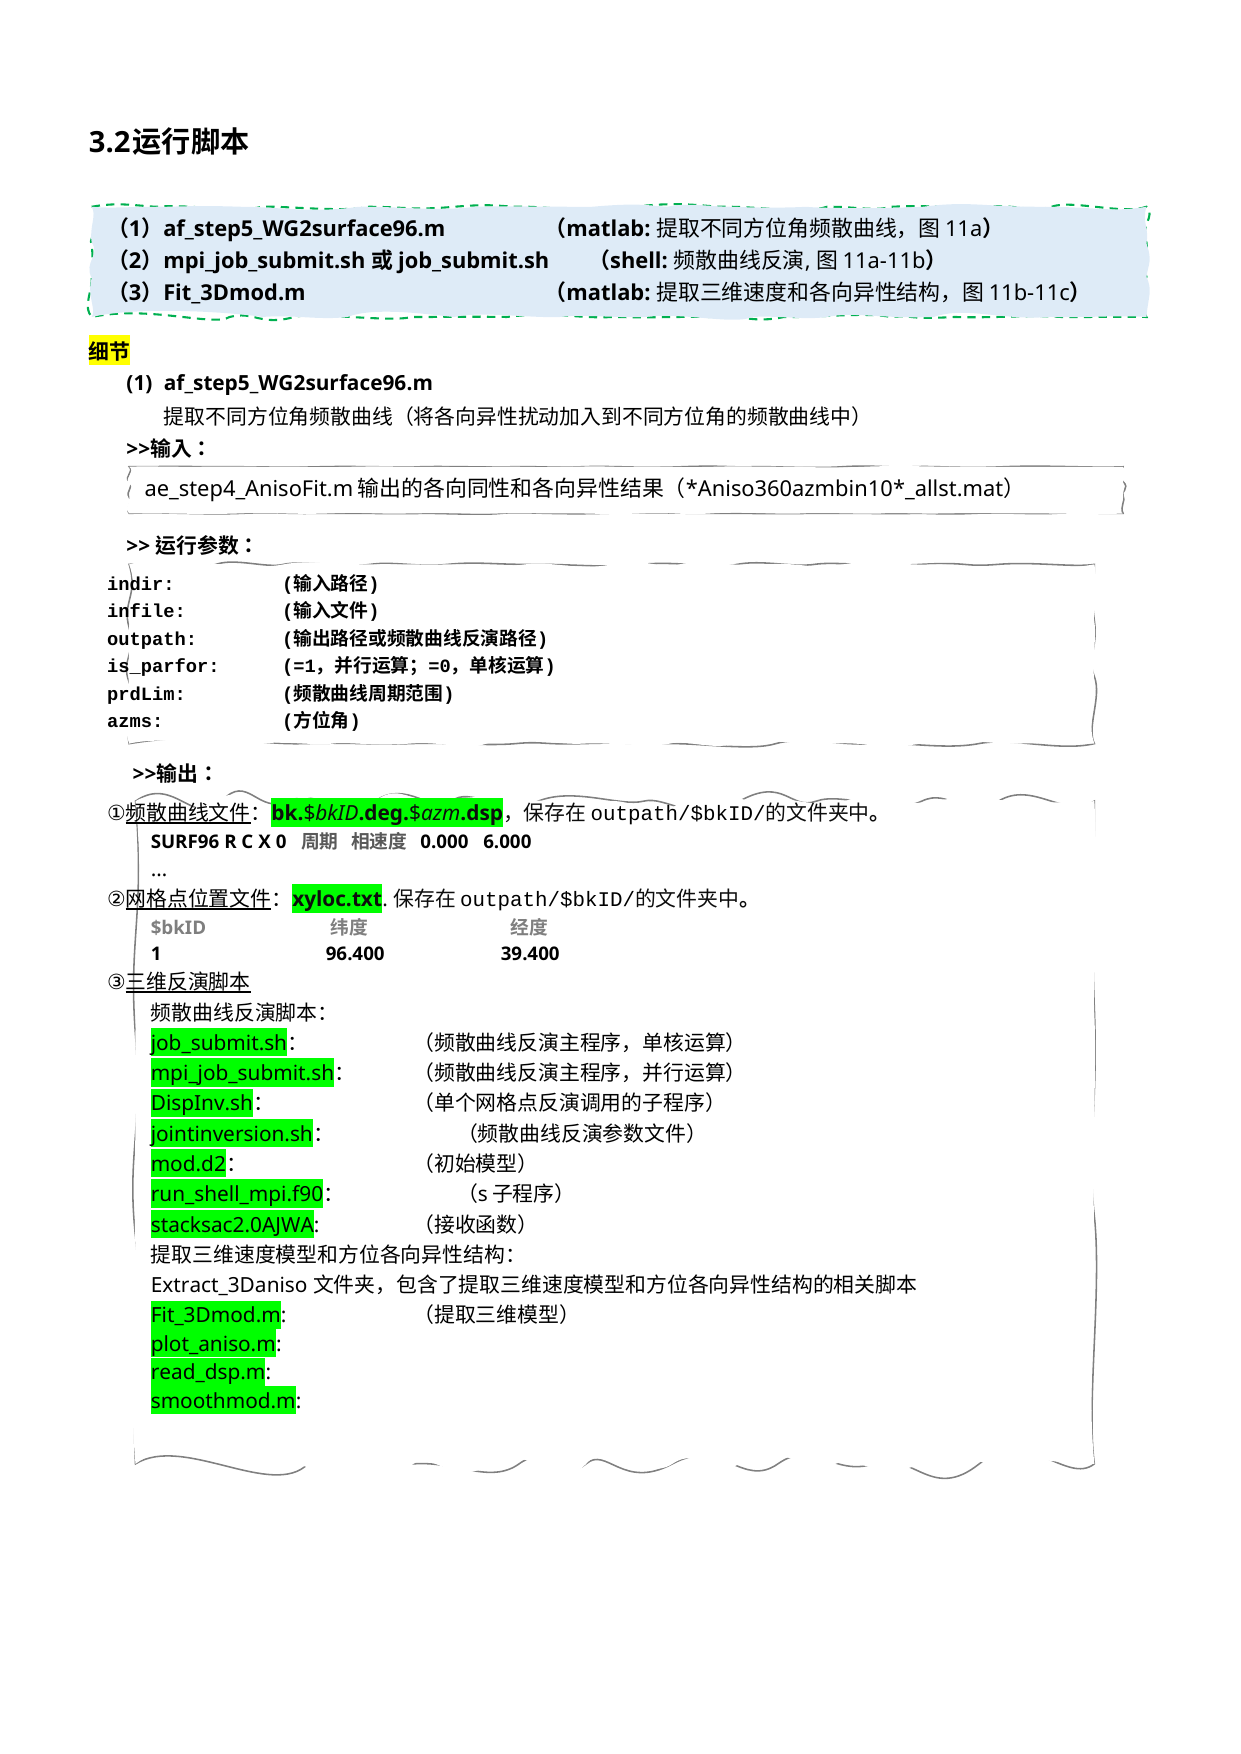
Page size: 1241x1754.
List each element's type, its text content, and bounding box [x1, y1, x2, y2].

list >> 运行参数： [126, 529, 1165, 561]
text >>输出： [89, 756, 1165, 789]
text 细节 [89, 334, 1165, 366]
list 提取不同方位角频散曲线（将各向异性扰动加入到不同方位角的频散曲线中） [164, 399, 1165, 431]
list af_step5_WG2surface96.m [126, 366, 1165, 399]
subtitle 运行脚本 [89, 108, 1165, 173]
list >>输入： [126, 431, 1165, 464]
